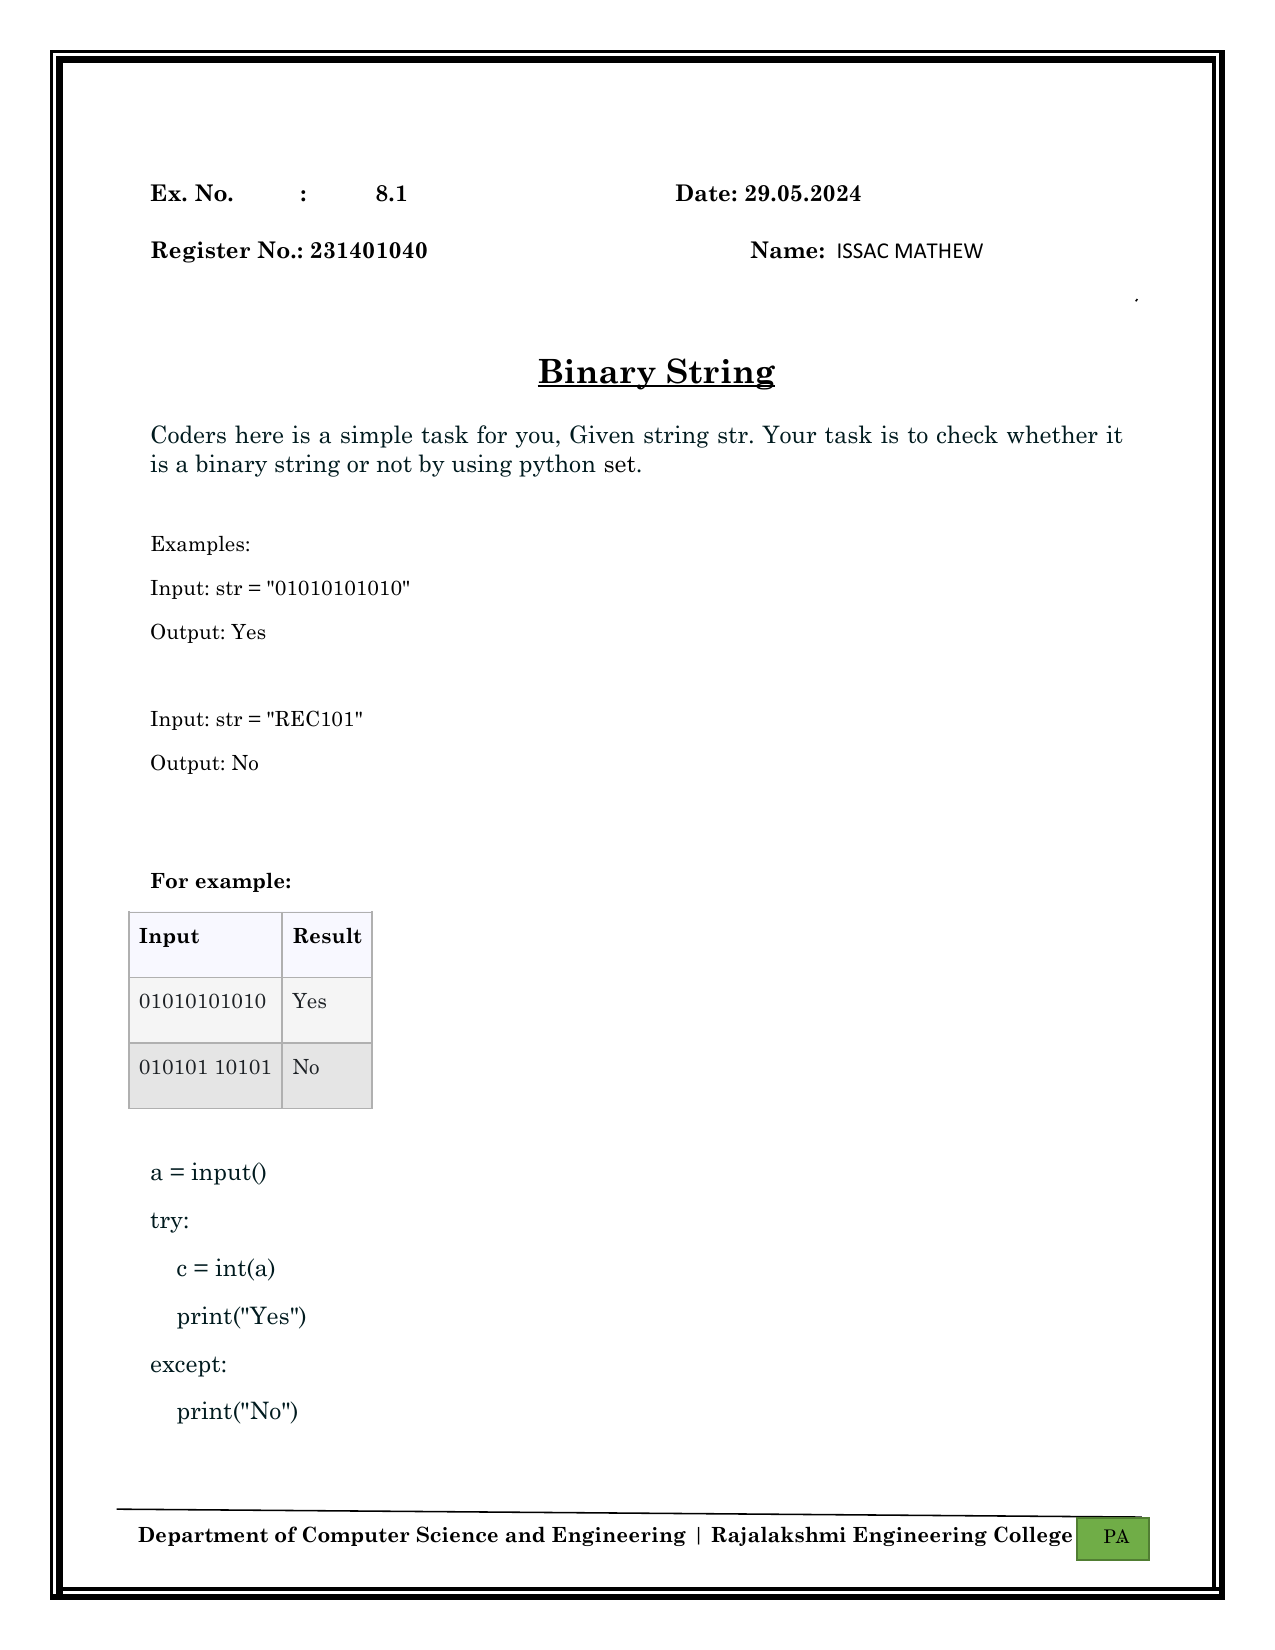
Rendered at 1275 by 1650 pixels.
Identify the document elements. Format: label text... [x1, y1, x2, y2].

text Examples: [150, 531, 1125, 556]
text Ex. No. : 8.1 Date: 29.05.2024 [150, 179, 1125, 207]
text except: [150, 1348, 1125, 1377]
text Register No.: 231401040 Name: ISSAC MATHEW [150, 236, 1125, 264]
text Input: str = "REC101" [150, 706, 1125, 731]
text print("No") [150, 1396, 1125, 1425]
text try: [150, 1205, 1125, 1234]
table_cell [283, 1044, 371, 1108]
text Input: str = "01010101010" [150, 575, 1125, 600]
text Coders here is a simple task for you, Given string str. Your task is to check whether it is a binary string or not by using python set. [150, 419, 1125, 477]
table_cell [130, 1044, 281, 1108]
text Output: Yes [150, 618, 1125, 644]
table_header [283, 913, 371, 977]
text For example: [150, 868, 1125, 893]
text c = int(a) [150, 1253, 1125, 1282]
text Output: No [150, 750, 1125, 775]
text a = input() [150, 1157, 1125, 1186]
text Binary String [187, 350, 1125, 390]
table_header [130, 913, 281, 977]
text print("Yes") [150, 1301, 1125, 1329]
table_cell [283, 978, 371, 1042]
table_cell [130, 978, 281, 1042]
